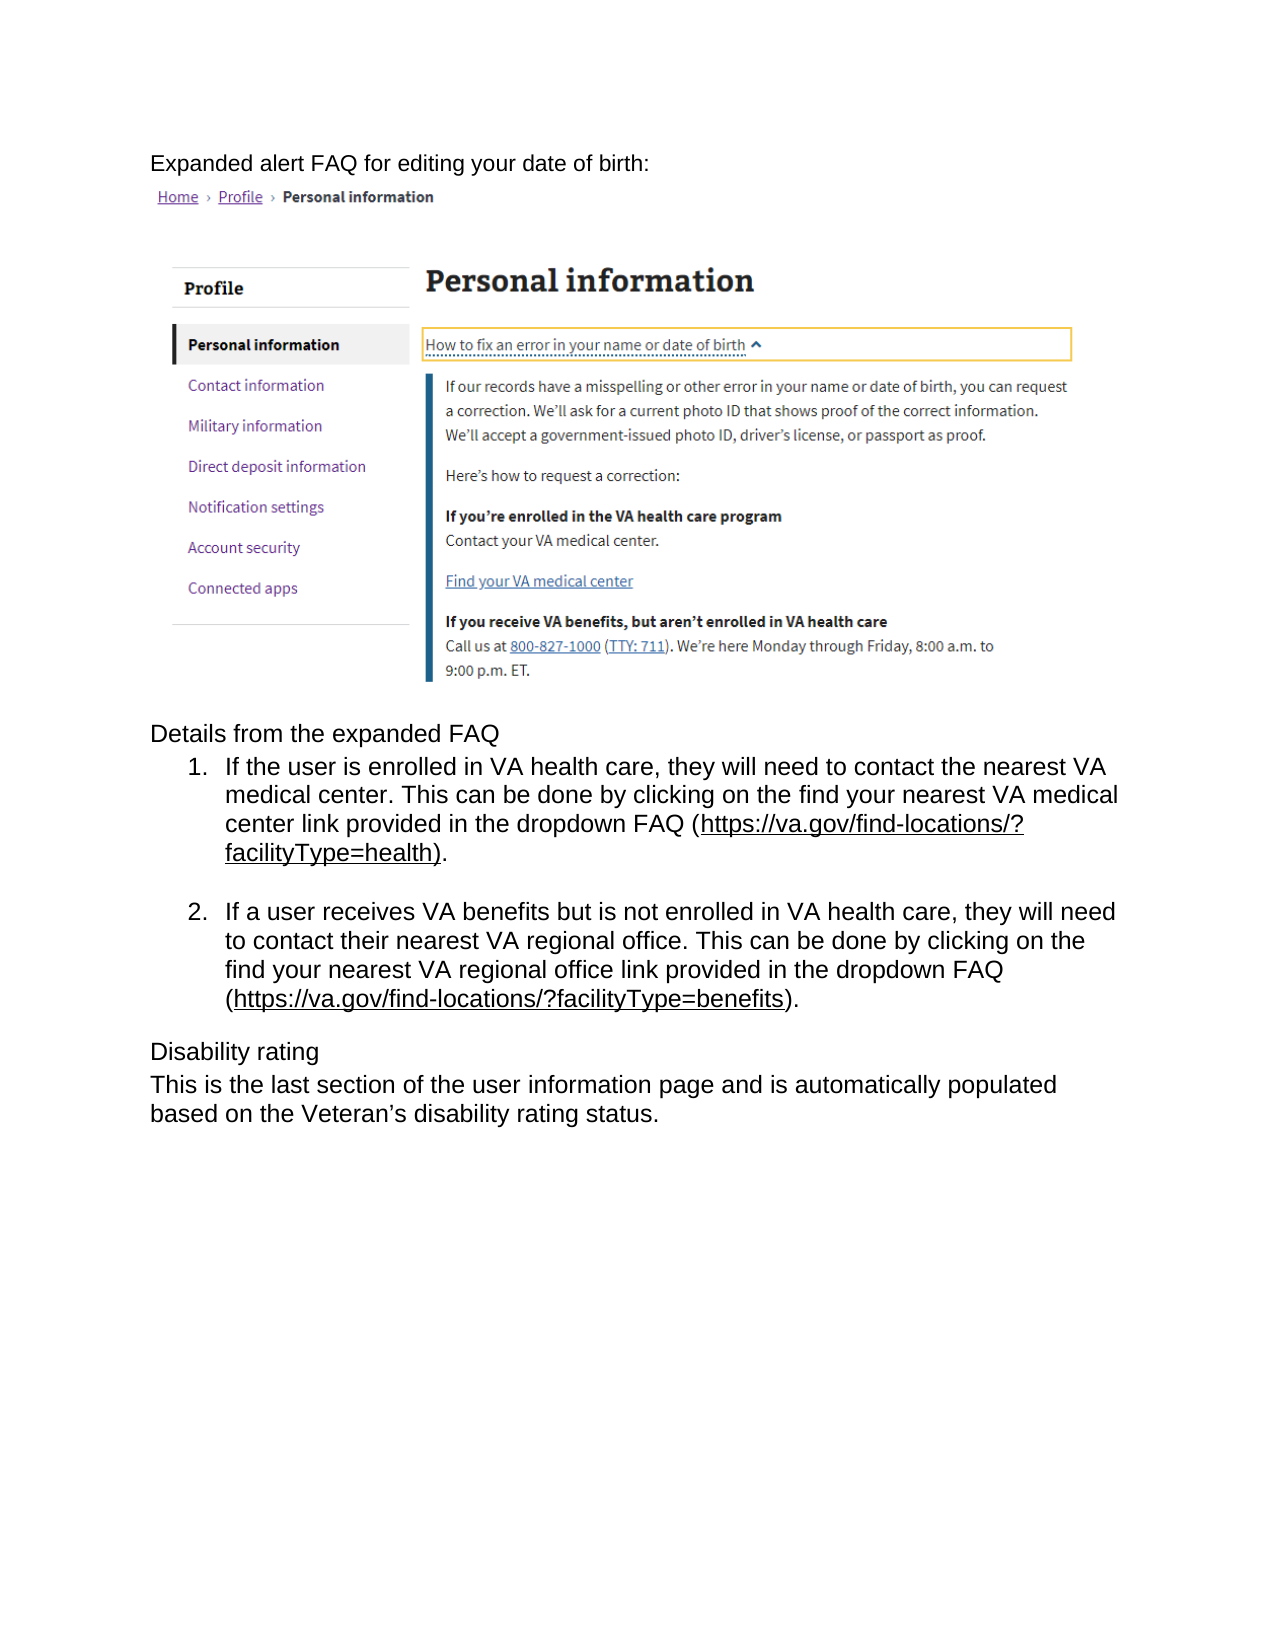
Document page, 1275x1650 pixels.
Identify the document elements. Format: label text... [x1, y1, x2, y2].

subtitle Details from the expanded FAQ [150, 719, 1125, 748]
picture [150, 180, 1125, 694]
text This is the last section of the user information page and is automatically populated based on the Veteran’s disability rating status. [150, 1070, 1125, 1128]
list If a user receives VA benefits but is not enrolled in VA health care, they will need to contact their nearest VA regional office. This can be done by clicking on the find your nearest VA regional office link provided in the dropdown FAQ (https://va.gov/find-locations/?facilityType=benefits). [187, 897, 1125, 1012]
list If the user is enrolled in VA health care, they will need to contact the nearest VA medical center. This can be done by clicking on the find your nearest VA medical center link provided in the dropdown FAQ (https://va.gov/find-locations/?facilityType=health). [187, 752, 1125, 897]
subtitle Disability rating [150, 1037, 1125, 1066]
subtitle Expanded alert FAQ for editing your date of birth: [150, 150, 1125, 176]
